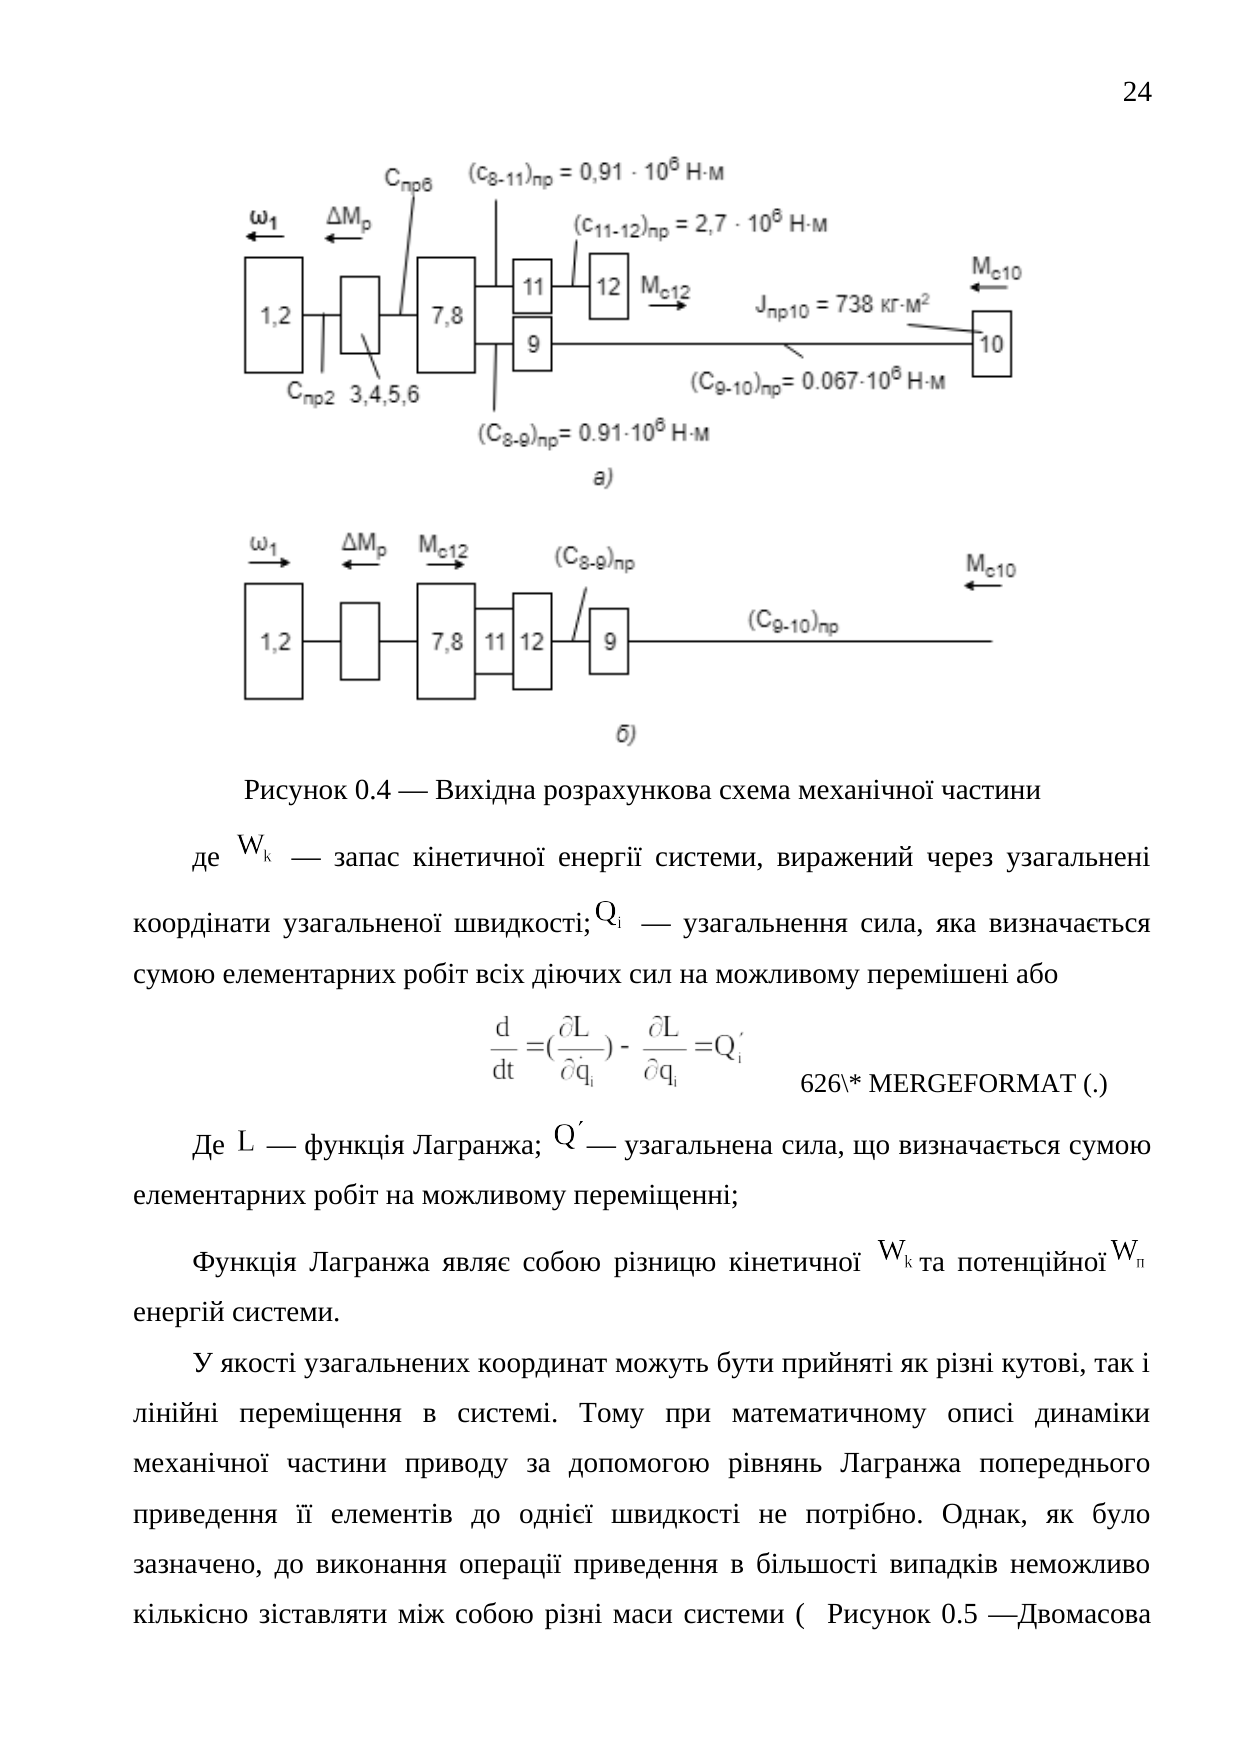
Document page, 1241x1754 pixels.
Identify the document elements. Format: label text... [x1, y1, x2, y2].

text де — запас кінетичної енергії системи, виражений через узагальнені коордінати узагальненої швидкості; — узагальнення сила, яка визначається сумою елементарних робіт всіх діючих сил на можливому перемішені або [133, 822, 1152, 989]
text Де — функція Лагранжа; — узагальнена сила, що визначається сумою елементарних робіт на можливому переміщенні; [133, 1117, 1152, 1211]
picture [237, 140, 1047, 756]
text Функція Лагранжа являє собою різницю кінетичної та потенційноїенергій системи. [133, 1228, 1152, 1328]
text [133, 1345, 1152, 1630]
